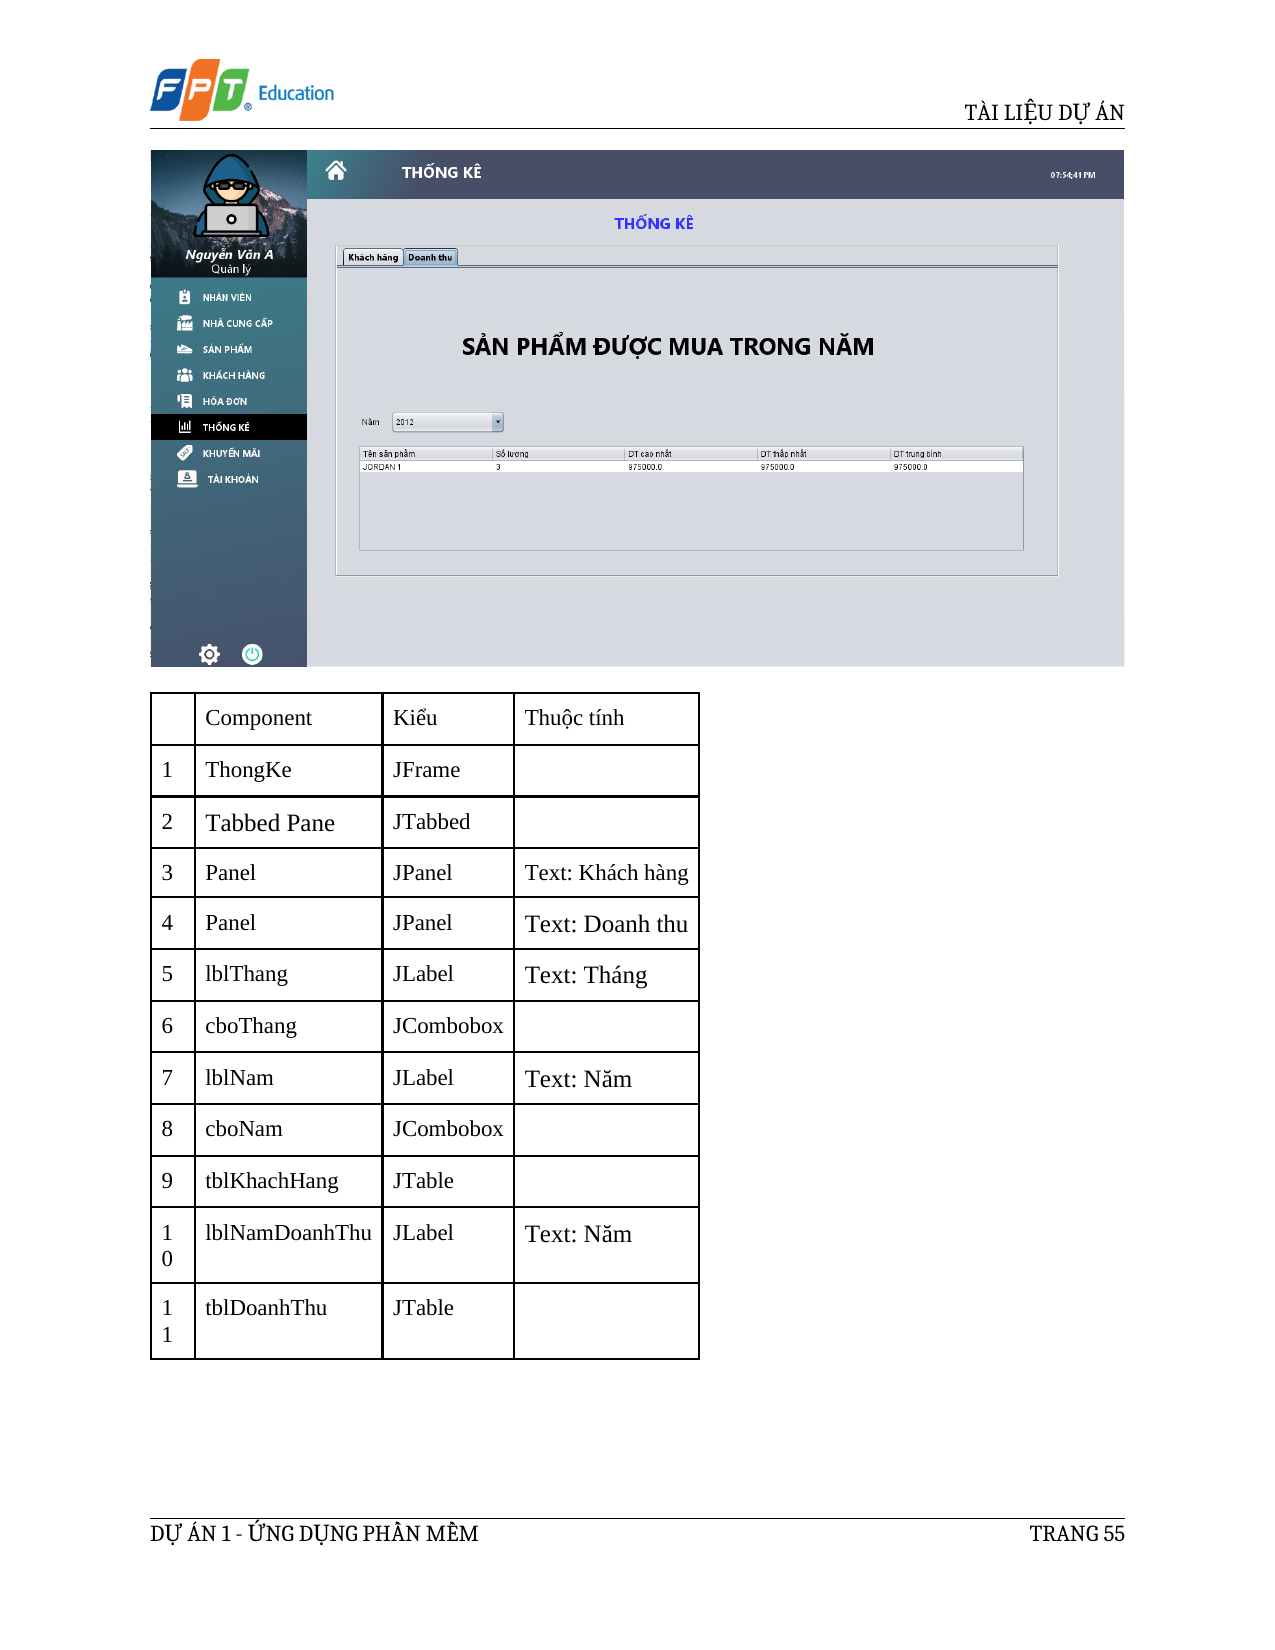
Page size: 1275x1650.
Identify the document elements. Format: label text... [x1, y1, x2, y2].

table_cell [515, 1284, 698, 1357]
table_cell 9 [152, 1157, 194, 1206]
table_cell Tabbed Pane [196, 798, 381, 847]
table_cell 8 [152, 1105, 194, 1154]
table_cell Panel [196, 898, 381, 948]
table_cell JTabbed [384, 798, 513, 847]
table_cell JLabel [384, 1053, 513, 1103]
table_cell [515, 798, 698, 847]
table_cell Text: Khách hàng [515, 849, 698, 896]
table_cell Text: Năm [515, 1053, 698, 1103]
table_cell [515, 1002, 698, 1051]
table_cell 10 [152, 1208, 194, 1282]
table_cell 3 [152, 849, 194, 896]
table_cell JLabel [384, 950, 513, 999]
table_cell JTable [384, 1157, 513, 1206]
table_cell JCombobox [384, 1002, 513, 1051]
table_cell tblDoanhThu [196, 1284, 381, 1357]
table_cell JPanel [384, 898, 513, 948]
table_cell cboThang [196, 1002, 381, 1051]
table_header Component [196, 694, 381, 744]
table_cell JPanel [384, 849, 513, 896]
table_cell 2 [152, 798, 194, 847]
table_header Kiểu [384, 694, 513, 744]
table_cell 1 [152, 746, 194, 795]
table_header [152, 694, 194, 744]
table_cell Text: Tháng [515, 950, 698, 999]
table_cell Text: Năm [515, 1208, 698, 1282]
table_cell [515, 746, 698, 795]
table_header Thuộc tính [515, 694, 698, 744]
table_cell JFrame [384, 746, 513, 795]
table_cell tblKhachHang [196, 1157, 381, 1206]
table_cell JLabel [384, 1208, 513, 1282]
table_cell [515, 1105, 698, 1154]
table_cell lblNamDoanhThu [196, 1208, 381, 1282]
table_cell 7 [152, 1053, 194, 1103]
table_cell 5 [152, 950, 194, 999]
table_cell lblNam [196, 1053, 381, 1103]
table_cell ThongKe [196, 746, 381, 795]
table_cell [515, 1157, 698, 1206]
table_cell Text: Doanh thu [515, 898, 698, 948]
table_cell Panel [196, 849, 381, 896]
table_cell cboNam [196, 1105, 381, 1154]
table_cell JTable [384, 1284, 513, 1357]
table_cell lblThang [196, 950, 381, 999]
table_cell 4 [152, 898, 194, 948]
table_cell JCombobox [384, 1105, 513, 1154]
table_cell 11 [152, 1284, 194, 1357]
picture [150, 150, 1125, 667]
table_cell 6 [152, 1002, 194, 1051]
picture [150, 59, 336, 121]
